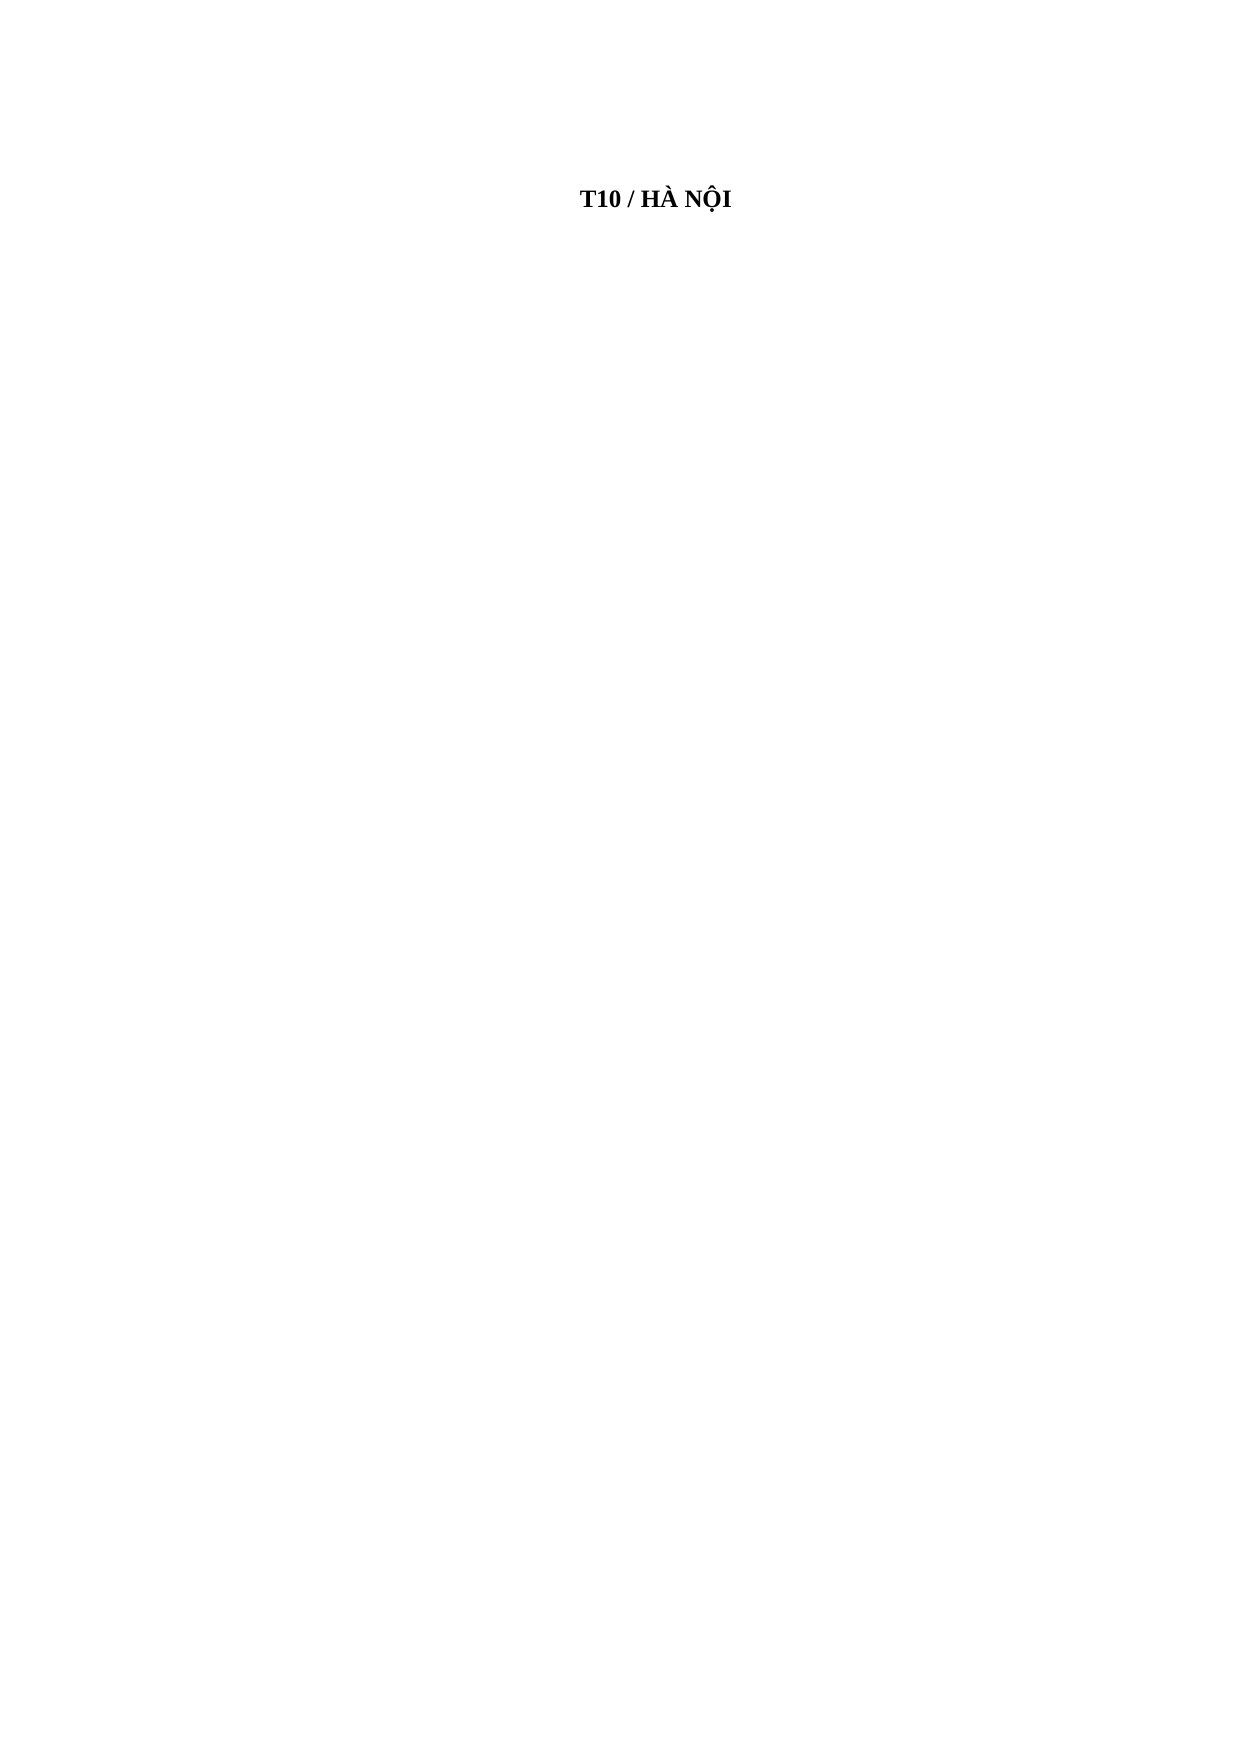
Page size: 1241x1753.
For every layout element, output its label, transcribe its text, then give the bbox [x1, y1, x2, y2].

text T10 / HÀ NỘI [189, 184, 1122, 213]
